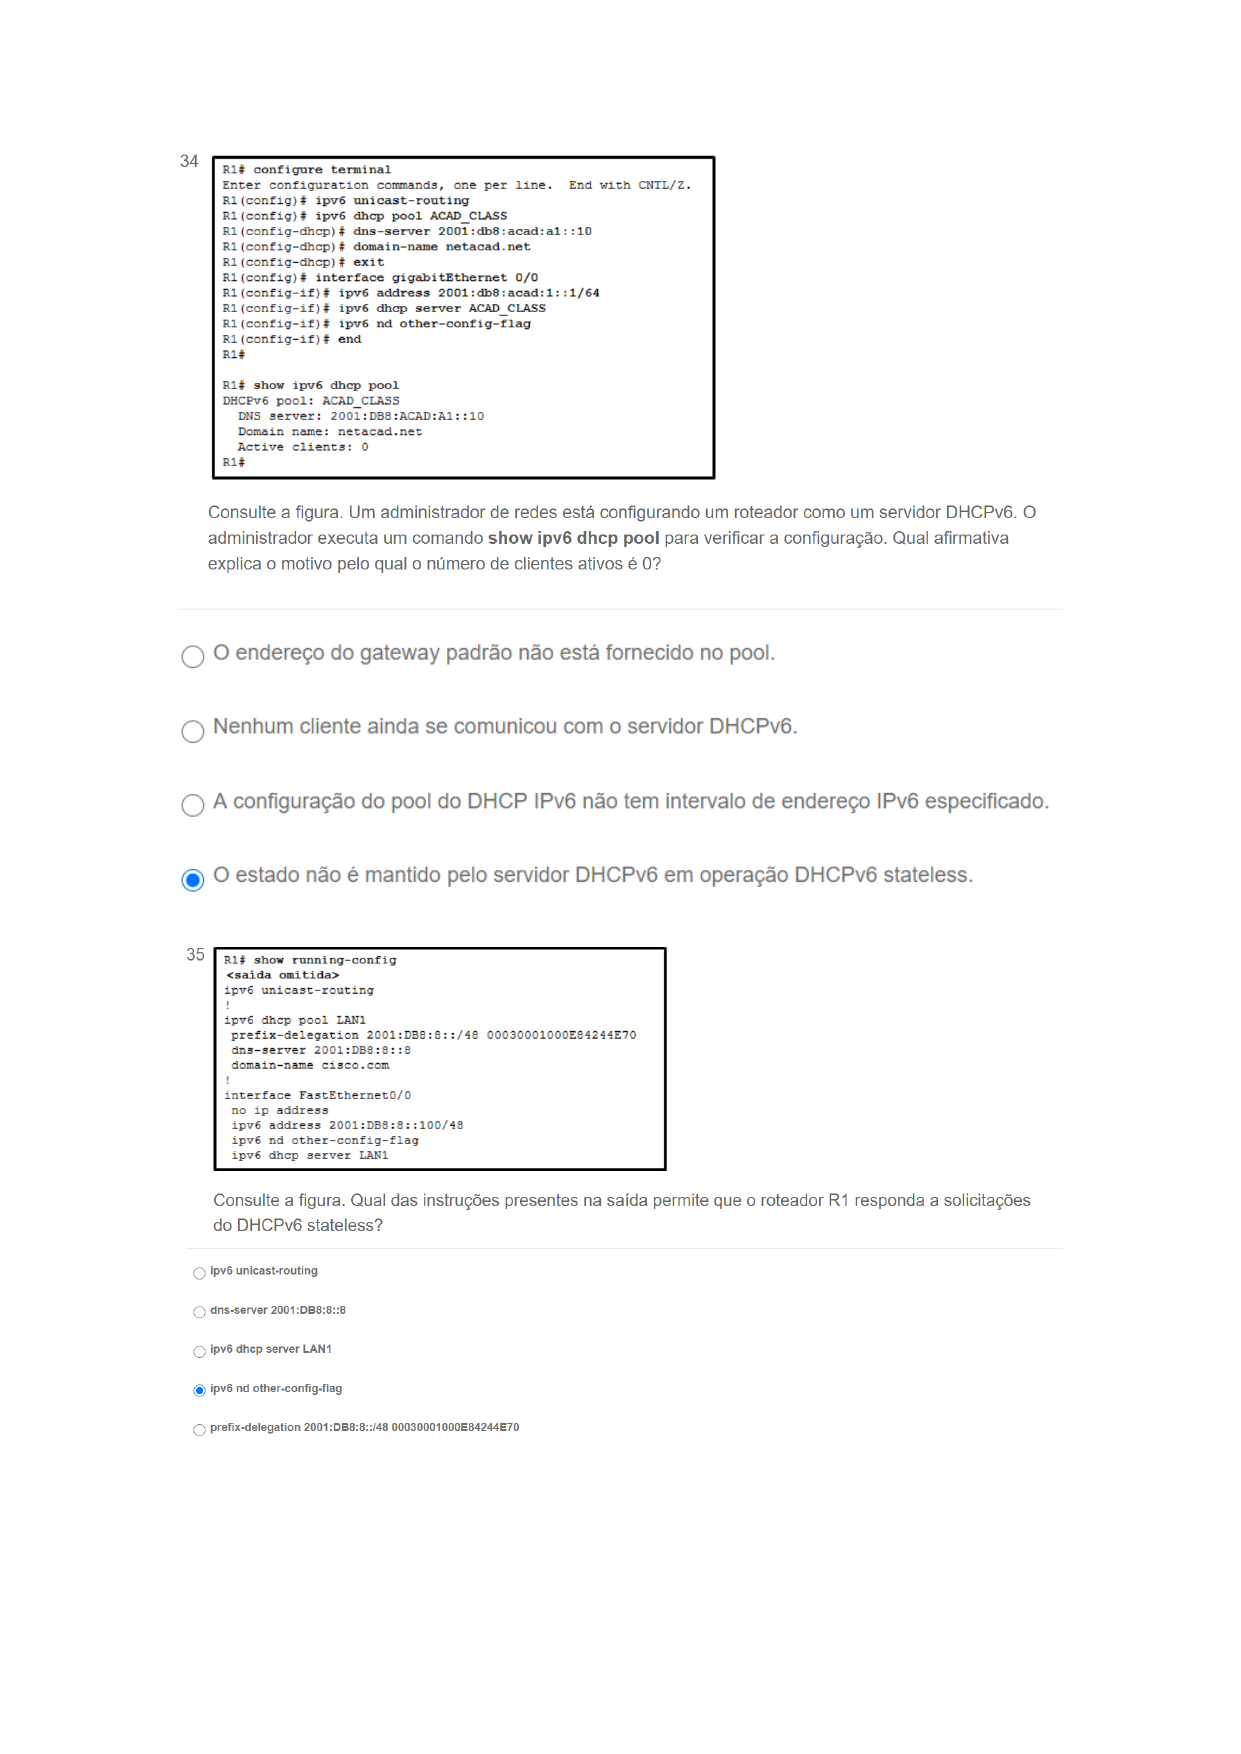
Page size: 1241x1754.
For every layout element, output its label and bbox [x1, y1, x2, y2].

picture [177, 147, 1063, 586]
picture [177, 605, 1063, 919]
picture [177, 937, 1063, 1437]
